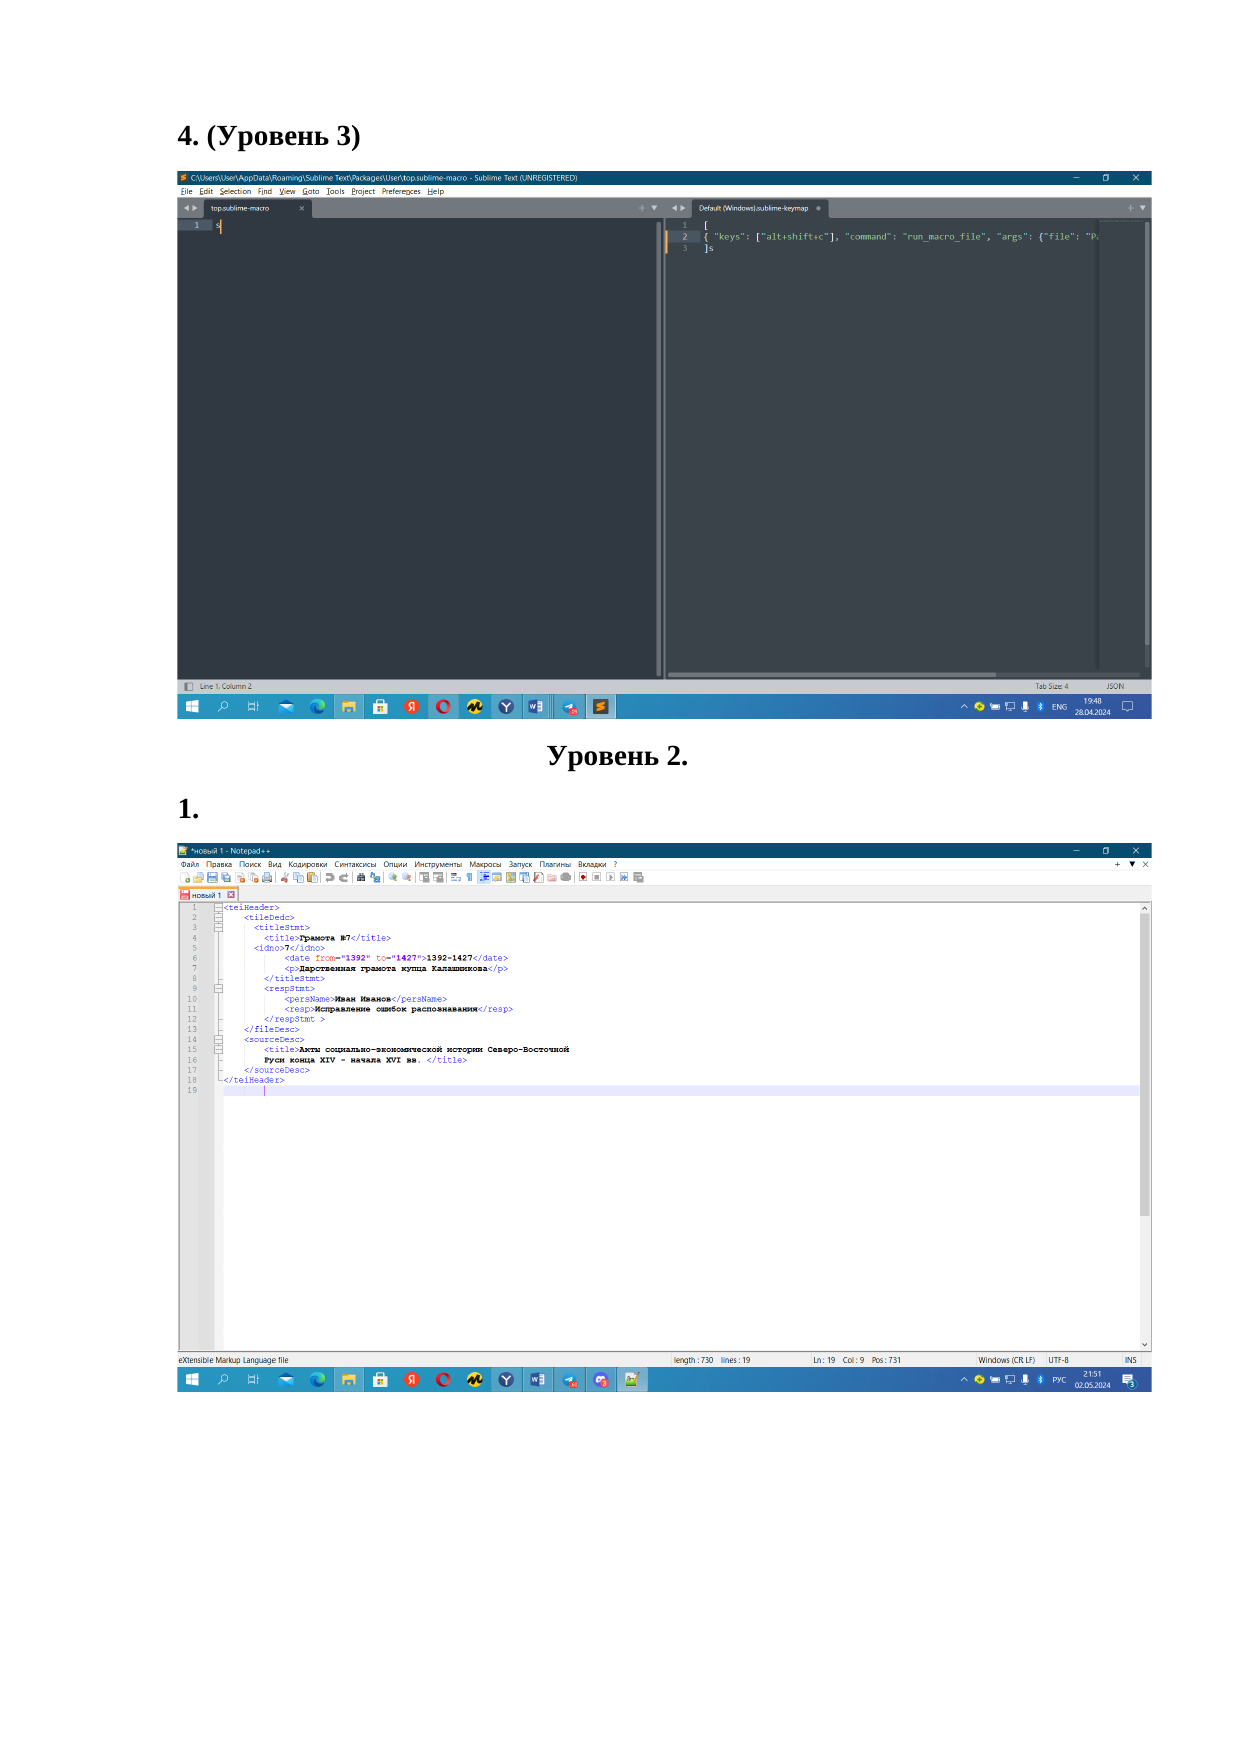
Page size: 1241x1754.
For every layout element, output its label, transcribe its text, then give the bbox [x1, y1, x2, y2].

picture [177, 173, 188, 182]
picture [177, 186, 1152, 719]
picture [177, 859, 1152, 1392]
text Уровень 2. [177, 738, 1152, 771]
text 4. (Уровень 3) [177, 118, 1152, 152]
text 1. [177, 791, 1152, 824]
picture [177, 846, 187, 855]
